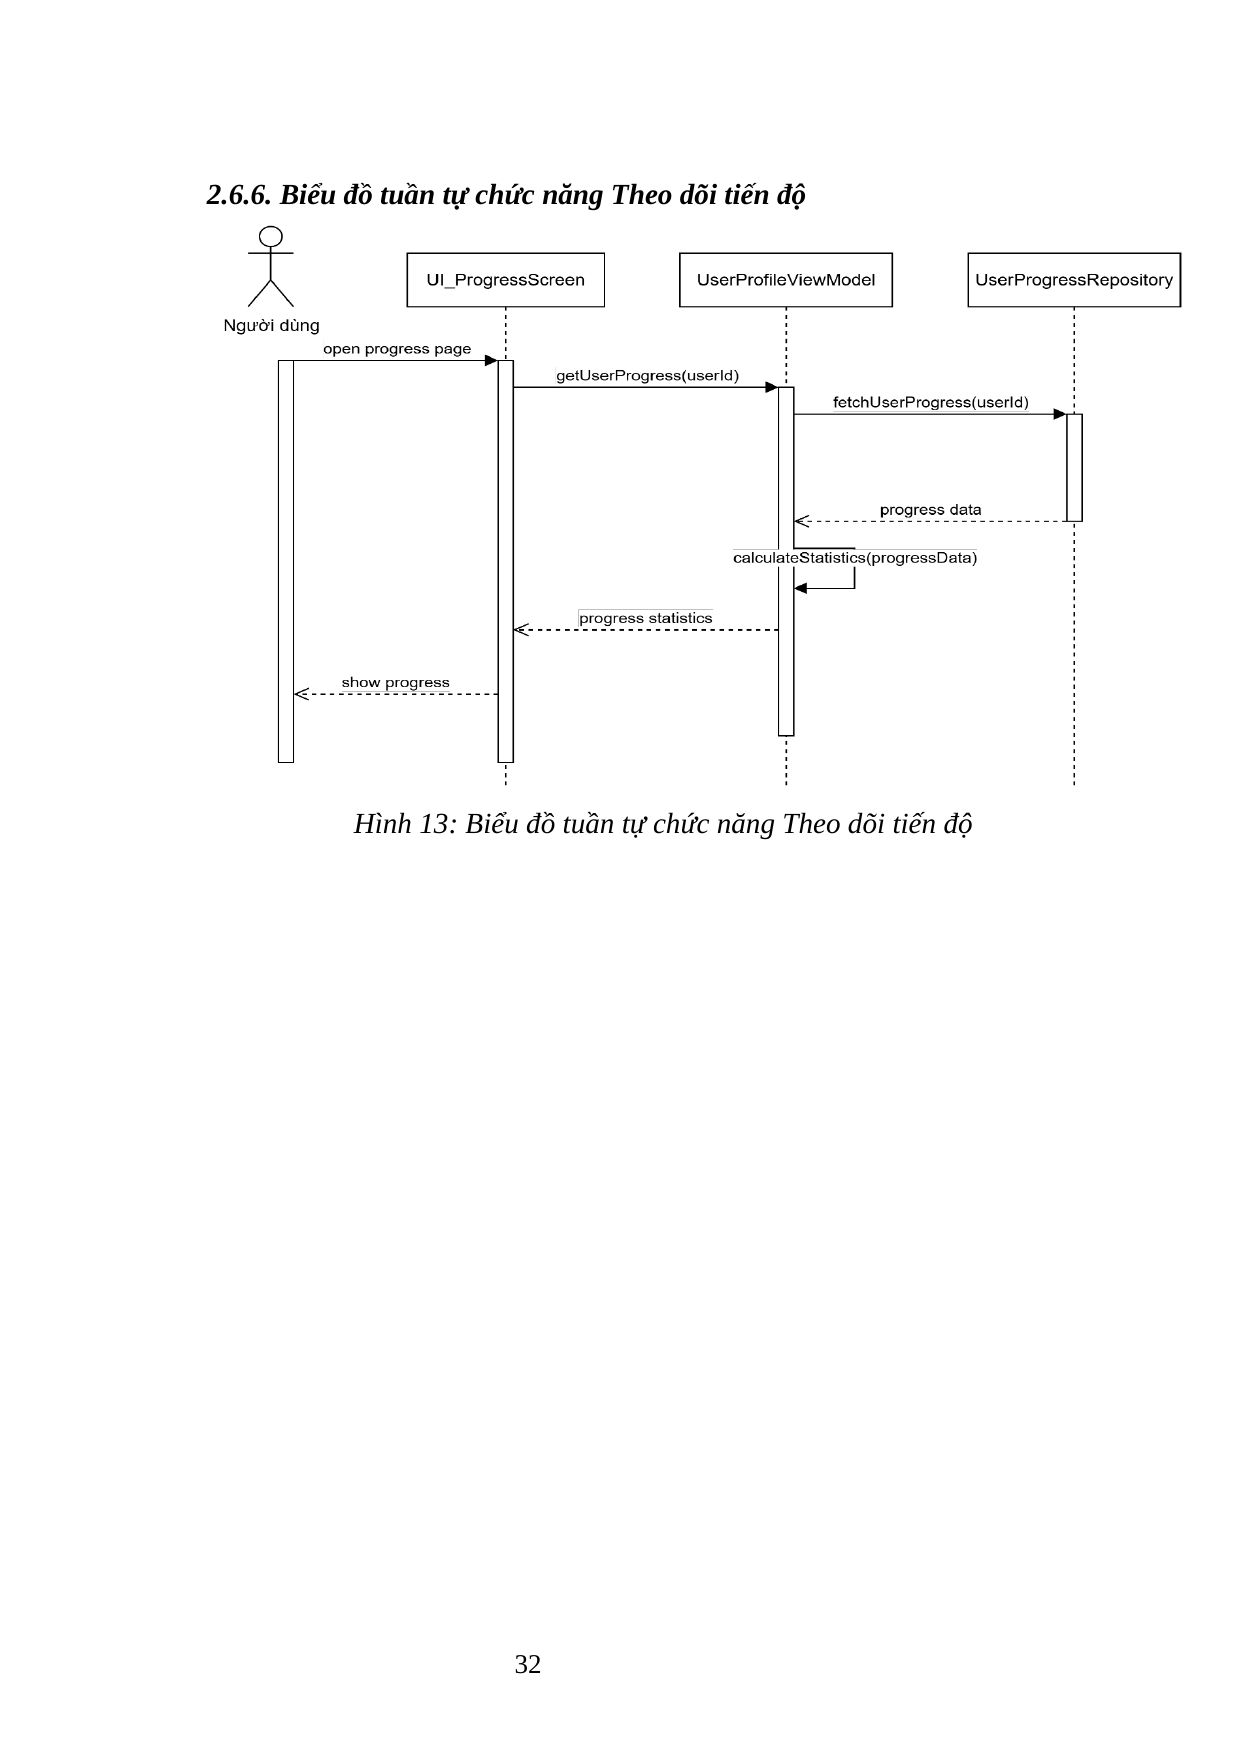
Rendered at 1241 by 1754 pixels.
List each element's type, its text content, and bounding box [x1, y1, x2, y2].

picture [206, 212, 1196, 803]
subtitle 2.6.6. Biểu đồ tuần tự chức năng Theo dõi tiến độ [207, 177, 1122, 211]
text Hình 13: Biểu đồ tuần tự chức năng Theo dõi tiến độ [207, 807, 1122, 840]
